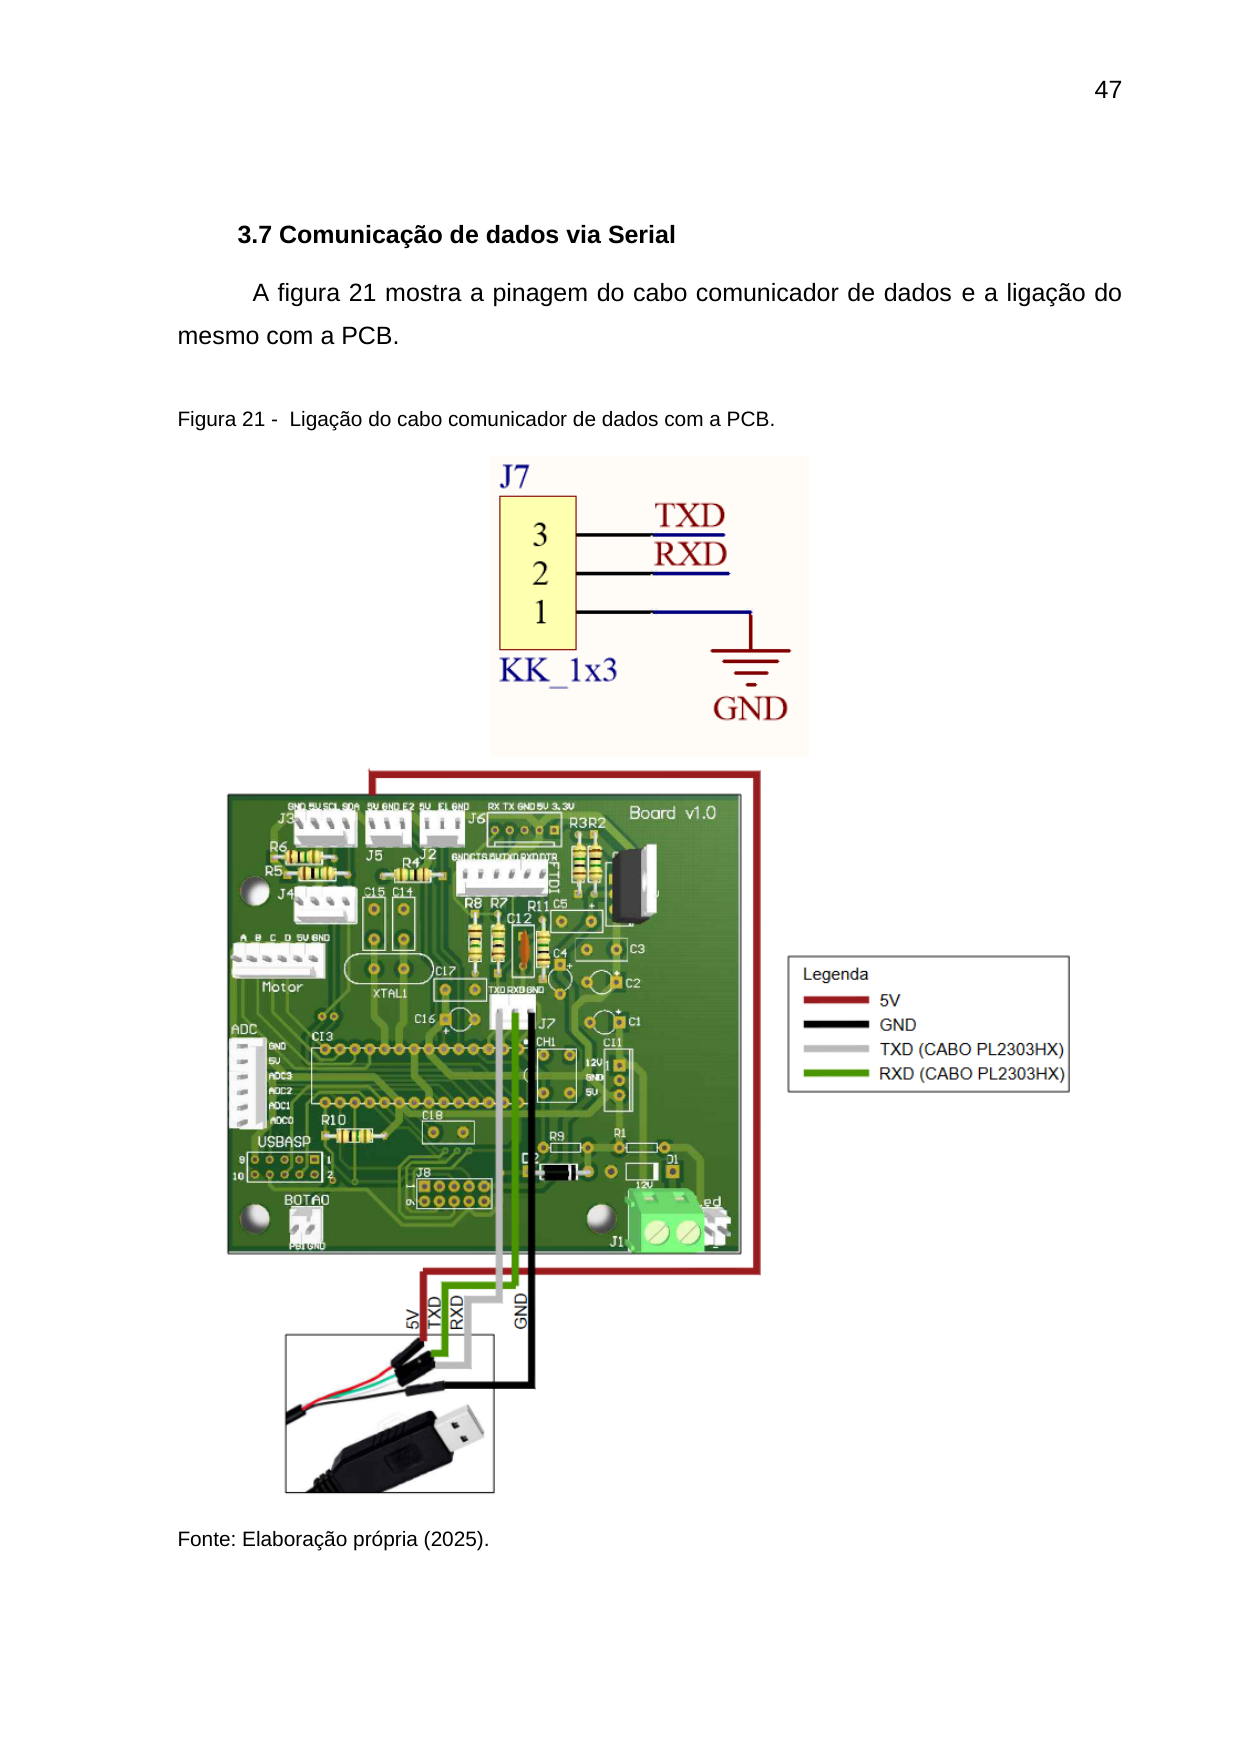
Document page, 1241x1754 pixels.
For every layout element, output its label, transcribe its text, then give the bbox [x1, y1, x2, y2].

text Fonte: Elaboração própria (2025). [177, 1526, 1122, 1550]
subtitle Figura 21 - Ligação do cabo comunicador de dados com a PCB. [177, 407, 1122, 431]
picture [217, 456, 1082, 1502]
subtitle 3.7 Comunicação de dados via Serial [177, 220, 1122, 249]
text A figura 21 mostra a pinagem do cabo comunicador de dados e a ligação do mesmo com a PCB. [177, 278, 1122, 350]
